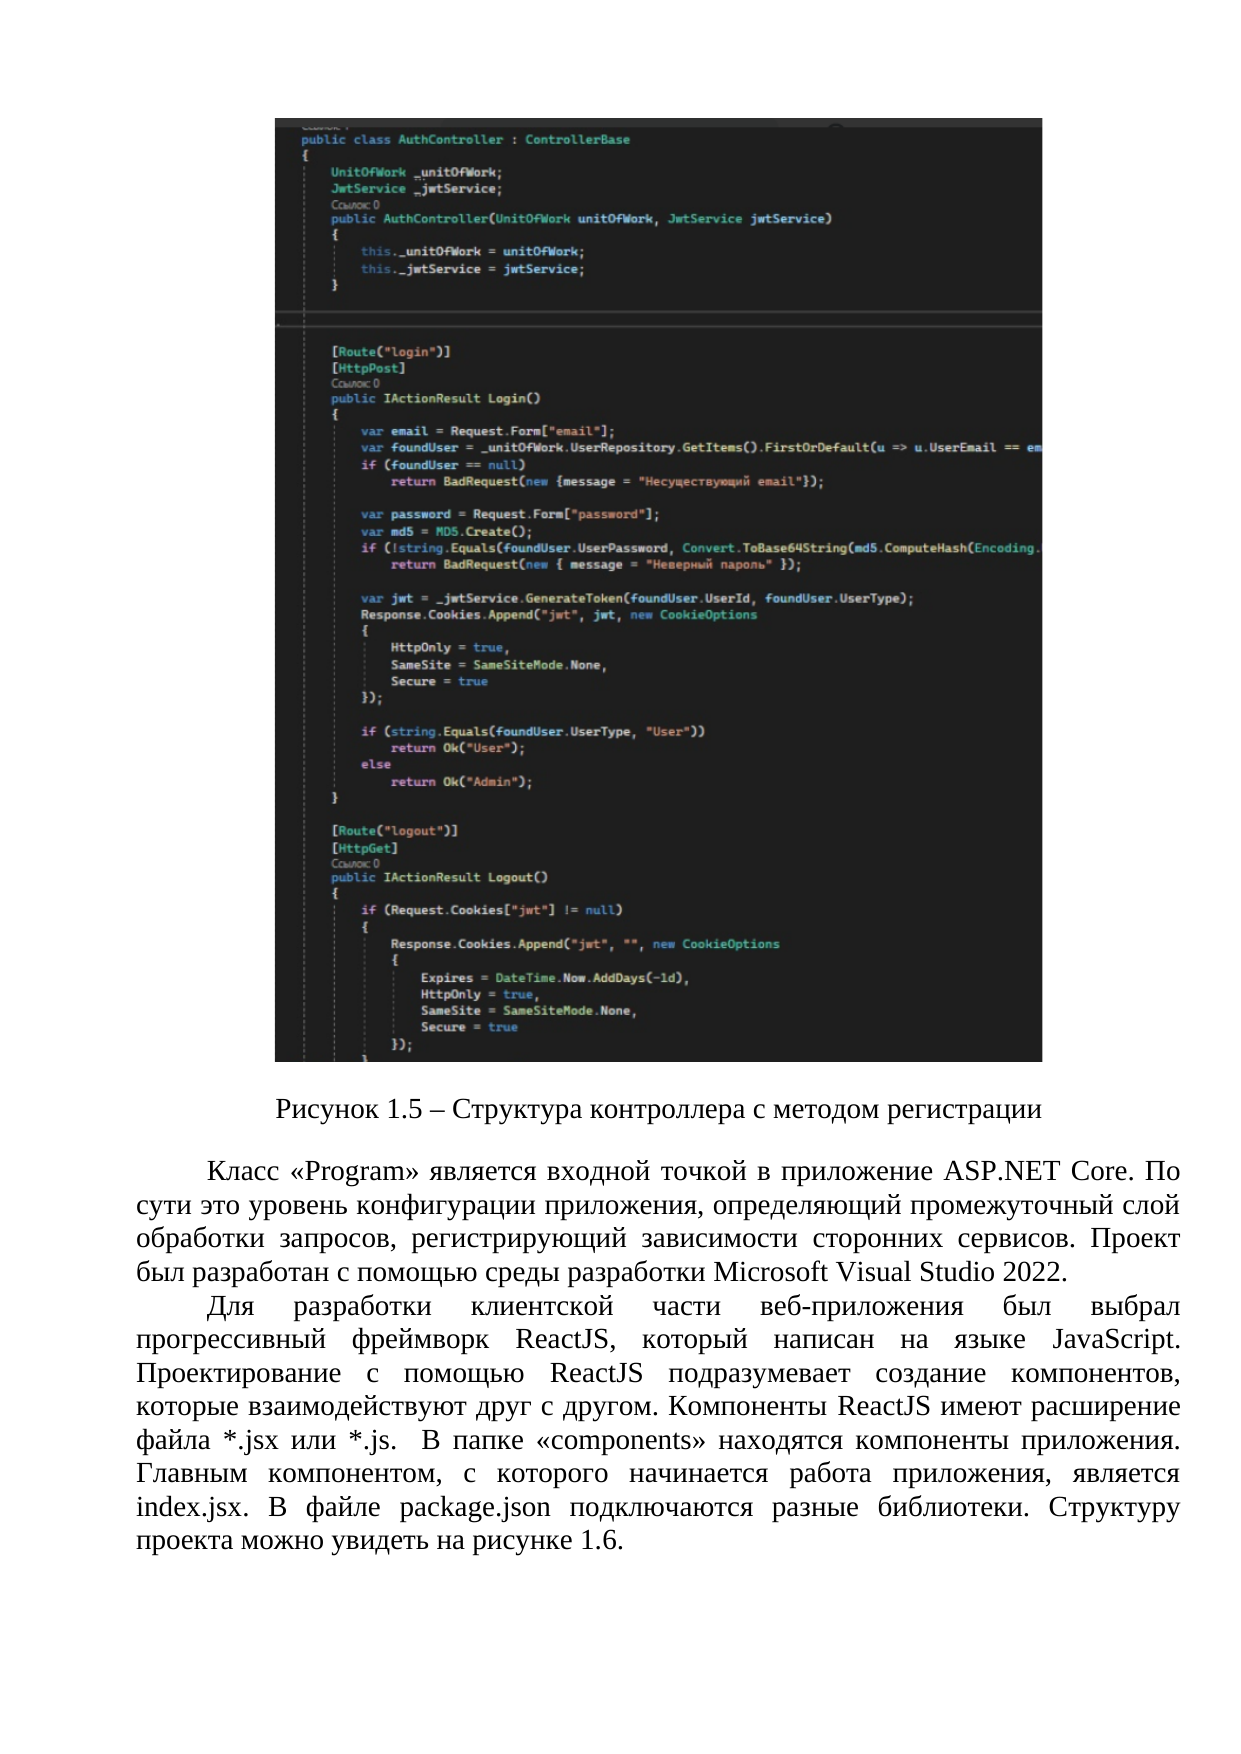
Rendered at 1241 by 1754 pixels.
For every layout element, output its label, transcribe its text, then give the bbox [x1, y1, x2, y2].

text Класс «Program» является входной точкой в приложение ASP.NET Core. По сути это уровень конфигурации приложения, определяющий промежуточный слой обработки запросов, регистрирующий зависимости сторонних сервисов. Проект был разработан с помощью среды разработки Microsoft Visual Studio 2022. [136, 1153, 1181, 1288]
text Рисунок 1.5 – Структура контроллера с методом регистрации [136, 1091, 1181, 1124]
picture [274, 118, 1043, 1062]
text Для разработки клиентской части веб-приложения был выбрал прогрессивный фреймворк ReactJS, который написан на языке JavaScript. Проектирование с помощью ReactJS подразумевает создание компонентов, которые взаимодействуют друг с другом. Компоненты ReactJS имеют расширение файла *.jsx или *.js. В папке «components» находятся компоненты приложения. Главным компонентом, с которого начинается работа приложения, является index.jsx. В файле package.json подключаются разные библиотеки. Структуру проекта можно увидеть на рисунке 1.6. [136, 1288, 1181, 1556]
